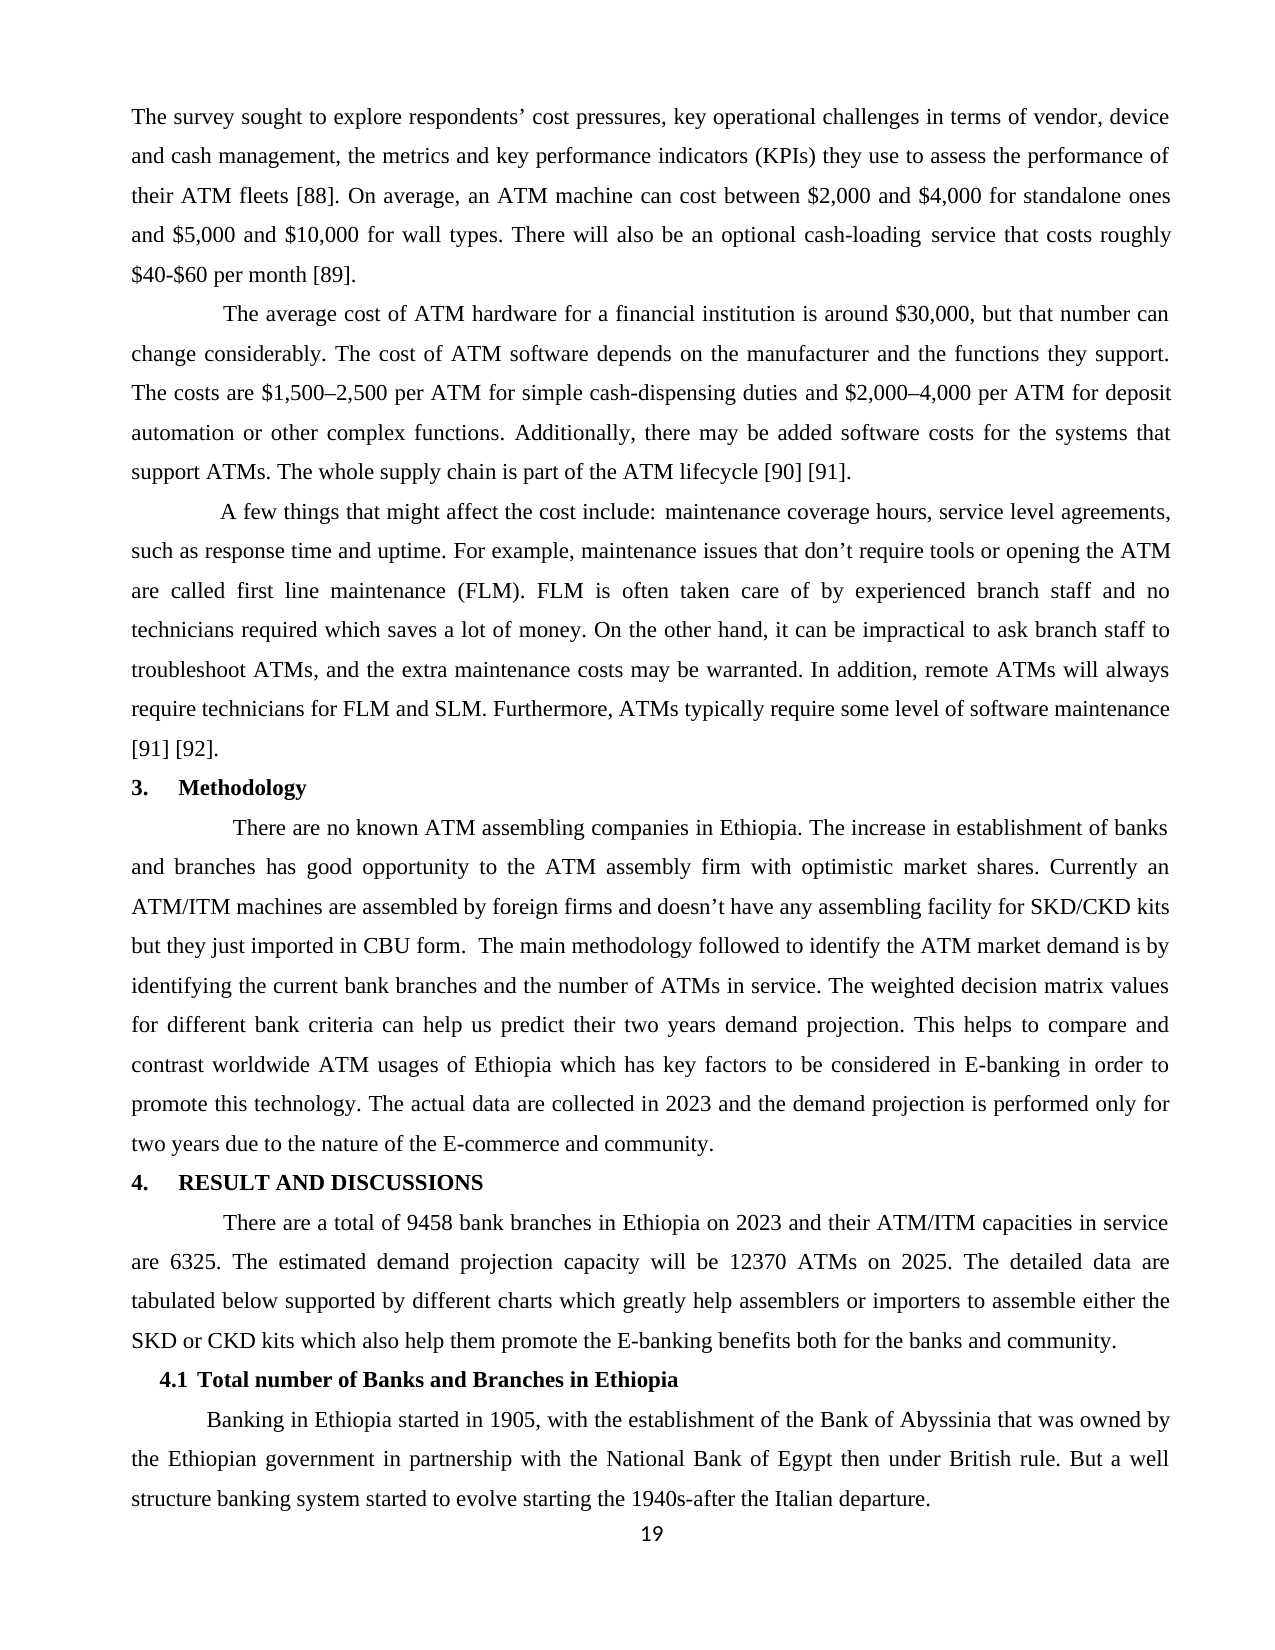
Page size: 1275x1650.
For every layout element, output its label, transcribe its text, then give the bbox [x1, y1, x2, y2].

list RESULT AND DISCUSSIONS [131, 1169, 1172, 1195]
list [131, 103, 1172, 287]
text There are no known ATM assembling companies in Ethiopia. The increase in establishment of banks and branches has good opportunity to the ATM assembly firm with optimistic market shares. Currently an ATM/ITM machines are assembled by foreign firms and doesn’t have any assembling facility for SKD/CKD kits but they just imported in CBU form. The main methodology followed to identify the ATM market demand is by identifying the current bank branches and the number of ATMs in service. The weighted decision matrix values for different bank criteria can help us predict their two years demand projection. This helps to compare and contrast worldwide ATM usages of Ethiopia which has key factors to be considered in E-banking in order to promote this technology. The actual data are collected in 2023 and the demand projection is performed only for two years due to the nature of the E-commerce and community. [131, 814, 1172, 1156]
text There are a total of 9458 bank branches in Ethiopia on 2023 and their ATM/ITM capacities in service are 6325. The estimated demand projection capacity will be 12370 ATMs on 2025. The detailed data are tabulated below supported by different charts which greatly help assemblers or importers to assemble either the SKD or CKD kits which also help them promote the E-banking benefits both for the banks and community. [131, 1208, 1172, 1353]
list Total number of Banks and Branches in Ethiopia [159, 1366, 1172, 1393]
list Methodology [131, 774, 1172, 801]
text Banking in Ethiopia started in 1905, with the establishment of the Bank of Abyssinia that was owned by the Ethiopian government in partnership with the National Bank of Egypt then under British rule. But a well structure banking system started to evolve starting the 1940s-after the Italian departure. [131, 1406, 1172, 1511]
text The average cost of ATM hardware for a financial institution is around $30,000, but that number can change considerably. The cost of ATM software depends on the manufacturer and the functions they support. The costs are $1,500–2,500 per ATM for simple cash-dispensing duties and $2,000–4,000 per ATM for deposit automation or other complex functions. Additionally, there may be added software costs for the systems that support ATMs. The whole supply chain is part of the ATM lifecycle [90] [91]. [131, 301, 1172, 485]
text A few things that might affect the cost include: maintenance coverage hours, service level agreements, such as response time and uptime. For example, maintenance issues that don’t require tools or opening the ATM are called first line maintenance (FLM). FLM is often taken care of by experienced branch staff and no technicians required which saves a lot of money. On the other hand, it can be impractical to ask branch staff to troubleshoot ATMs, and the extra maintenance costs may be warranted. In addition, remote ATMs will always require technicians for FLM and SLM. Furthermore, ATMs typically require some level of software maintenance [91] [92]. [131, 498, 1172, 761]
